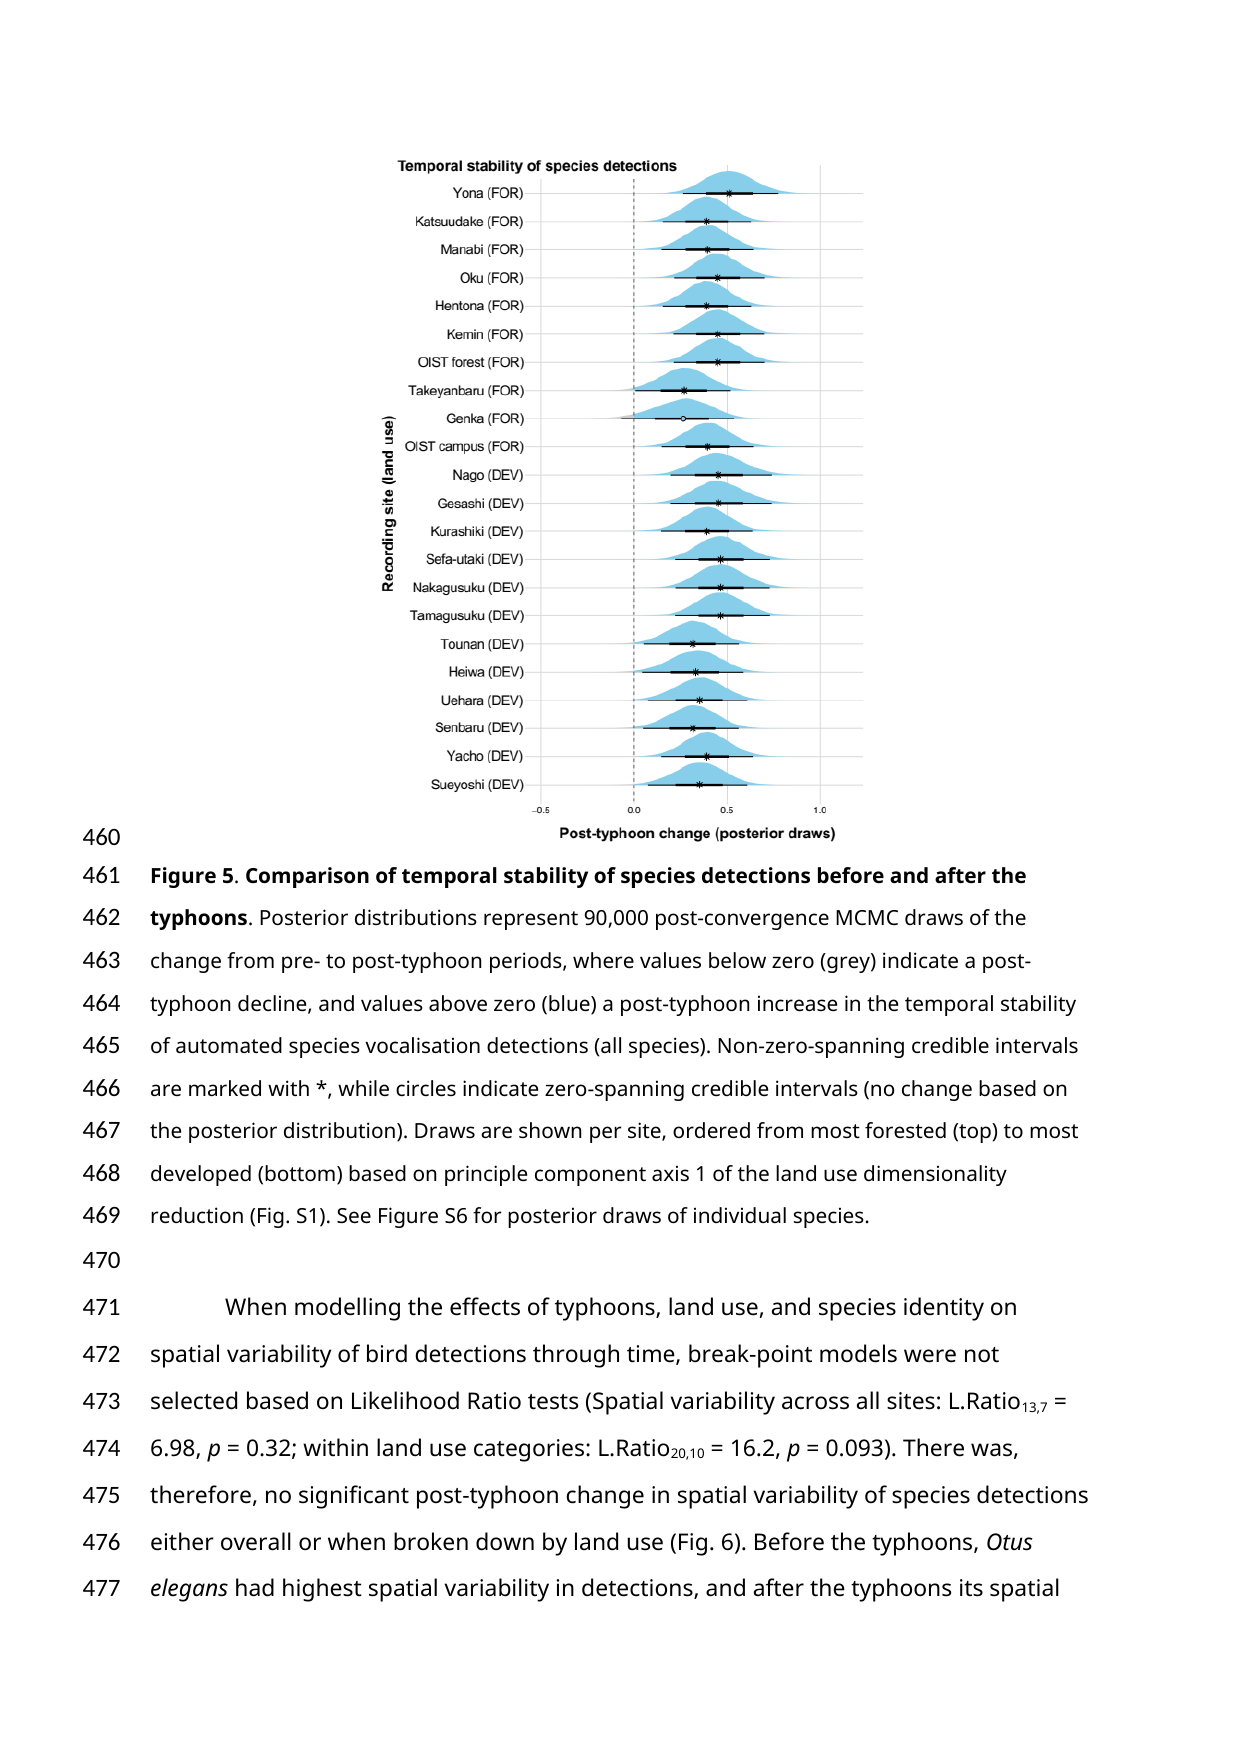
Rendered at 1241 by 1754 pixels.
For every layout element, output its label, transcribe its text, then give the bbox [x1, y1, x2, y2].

text Figure 5. Comparison of temporal stability of species detections before and after the typhoons. Posterior distributions represent 90,000 post-convergence MCMC draws of the change from pre- to post-typhoon periods, where values below zero (grey) indicate a post-typhoon decline, and values above zero (blue) a post-typhoon increase in the temporal stability of automated species vocalisation detections (all species). Non-zero-spanning credible intervals are marked with *, while circles indicate zero-spanning credible intervals (no change based on the posterior distribution). Draws are shown per site, ordered from most forested (top) to most developed (bottom) based on principle component axis 1 of the land use dimensionality reduction (Fig. S1). See Figure S6 for posterior draws of individual species. [150, 861, 1090, 1230]
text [150, 1291, 1090, 1604]
